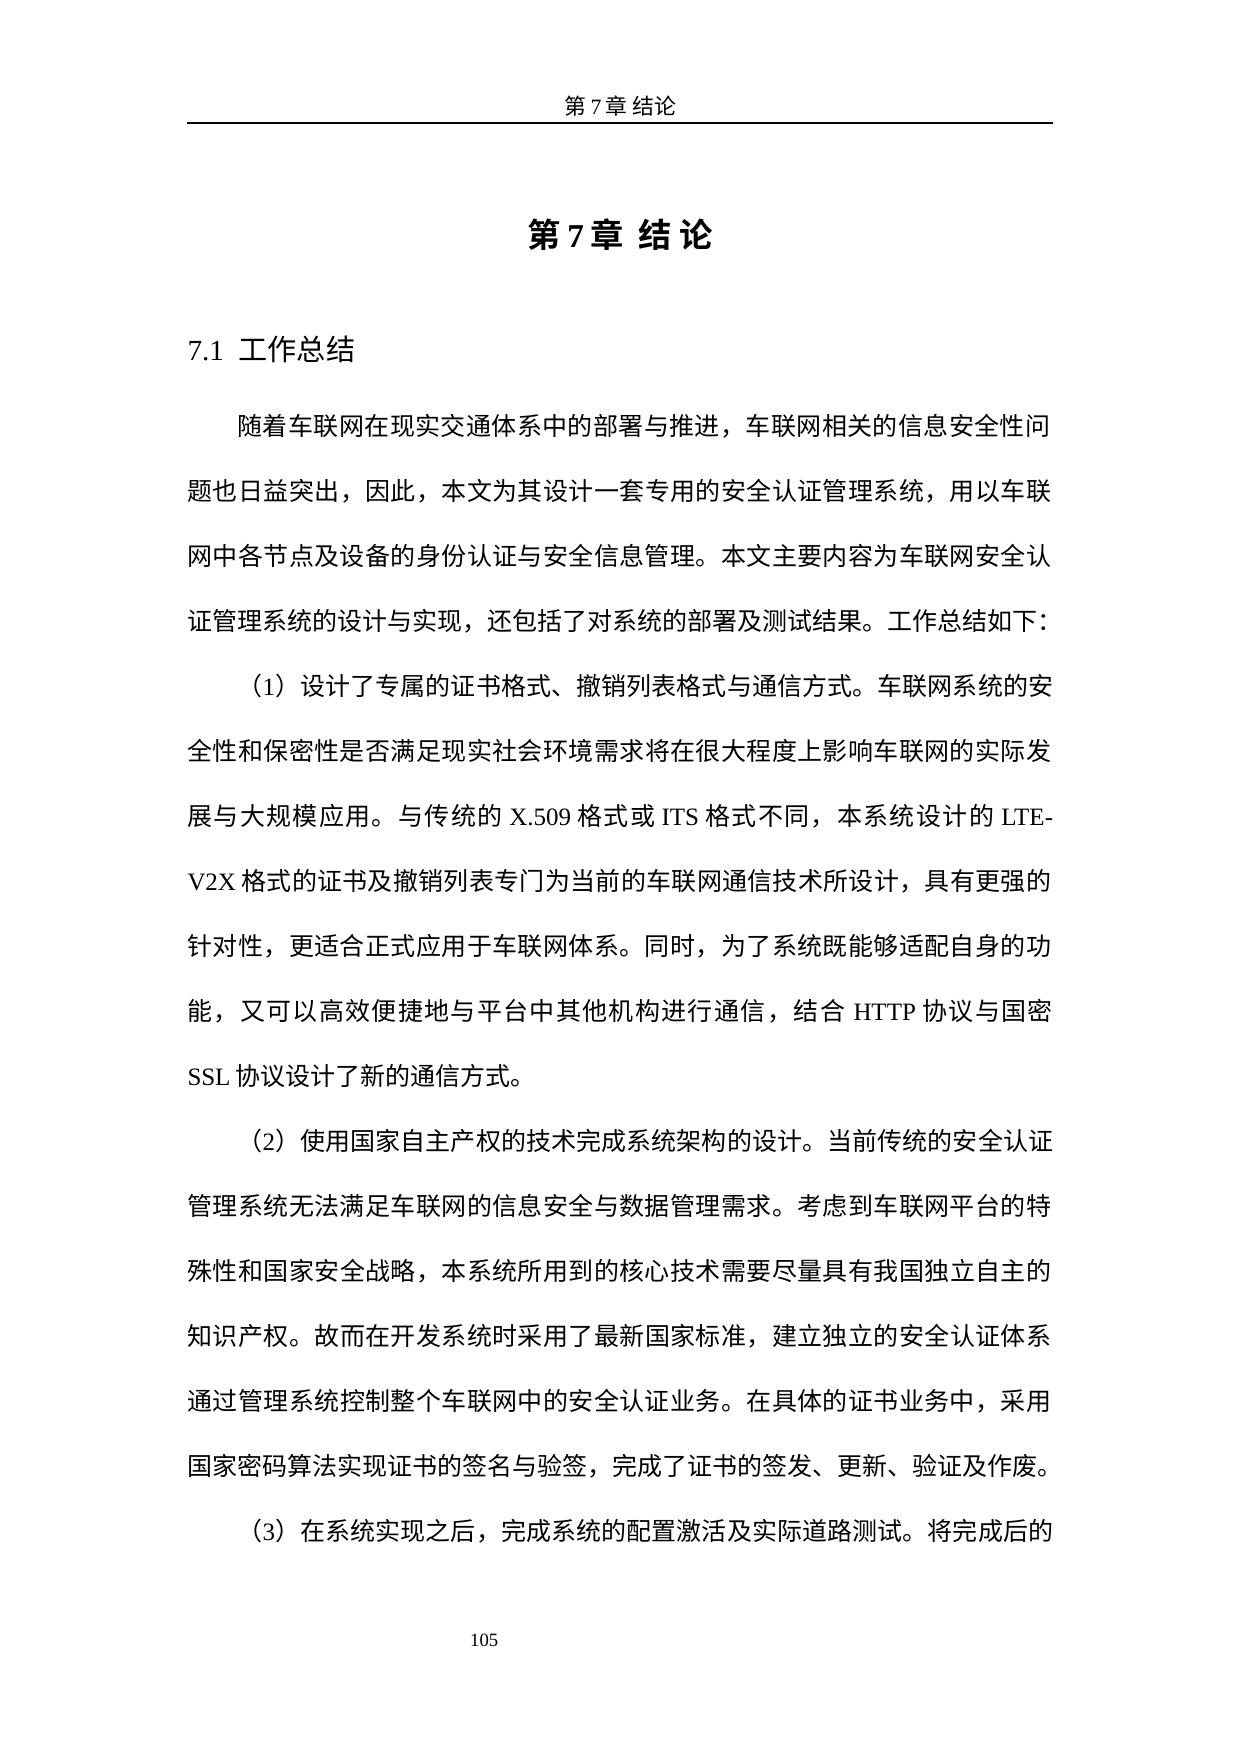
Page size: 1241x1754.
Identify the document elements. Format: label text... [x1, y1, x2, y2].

text （2）使用国家自主产权的技术完成系统架构的设计。当前传统的安全认证管理系统无法满足车联网的信息安全与数据管理需求。考虑到车联网平台的特殊性和国家安全战略，本系统所用到的核心技术需要尽量具有我国独立自主的知识产权。故而在开发系统时采用了最新国家标准，建立独立的安全认证体系，通过管理系统控制整个车联网中的安全认证业务。在具体的证书业务中，采用国家密码算法实现证书的签名与验签，完成了证书的签发、更新、验证及作废。 [187, 1107, 1053, 1497]
text 7.1 工作总结 [187, 315, 1053, 380]
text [187, 1497, 1053, 1562]
text 随着车联网在现实交通体系中的部署与推进，车联网相关的信息安全性问题也日益突出，因此，本文为其设计一套专用的安全认证管理系统，用以车联网中各节点及设备的身份认证与安全信息管理。本文主要内容为车联网安全认证管理系统的设计与实现，还包括了对系统的部署及测试结果。工作总结如下： [187, 392, 1053, 652]
text 第7章 结 论 [187, 200, 1053, 265]
text （1）设计了专属的证书格式、撤销列表格式与通信方式。车联网系统的安全性和保密性是否满足现实社会环境需求将在很大程度上影响车联网的实际发展与大规模应用。与传统的X.509格式或ITS格式不同，本系统设计的LTE-V2X格式的证书及撤销列表专门为当前的车联网通信技术所设计，具有更强的针对性，更适合正式应用于车联网体系。同时，为了系统既能够适配自身的功能，又可以高效便捷地与平台中其他机构进行通信，结合HTTP协议与国密SSL协议设计了新的通信方式。 [187, 652, 1053, 1107]
